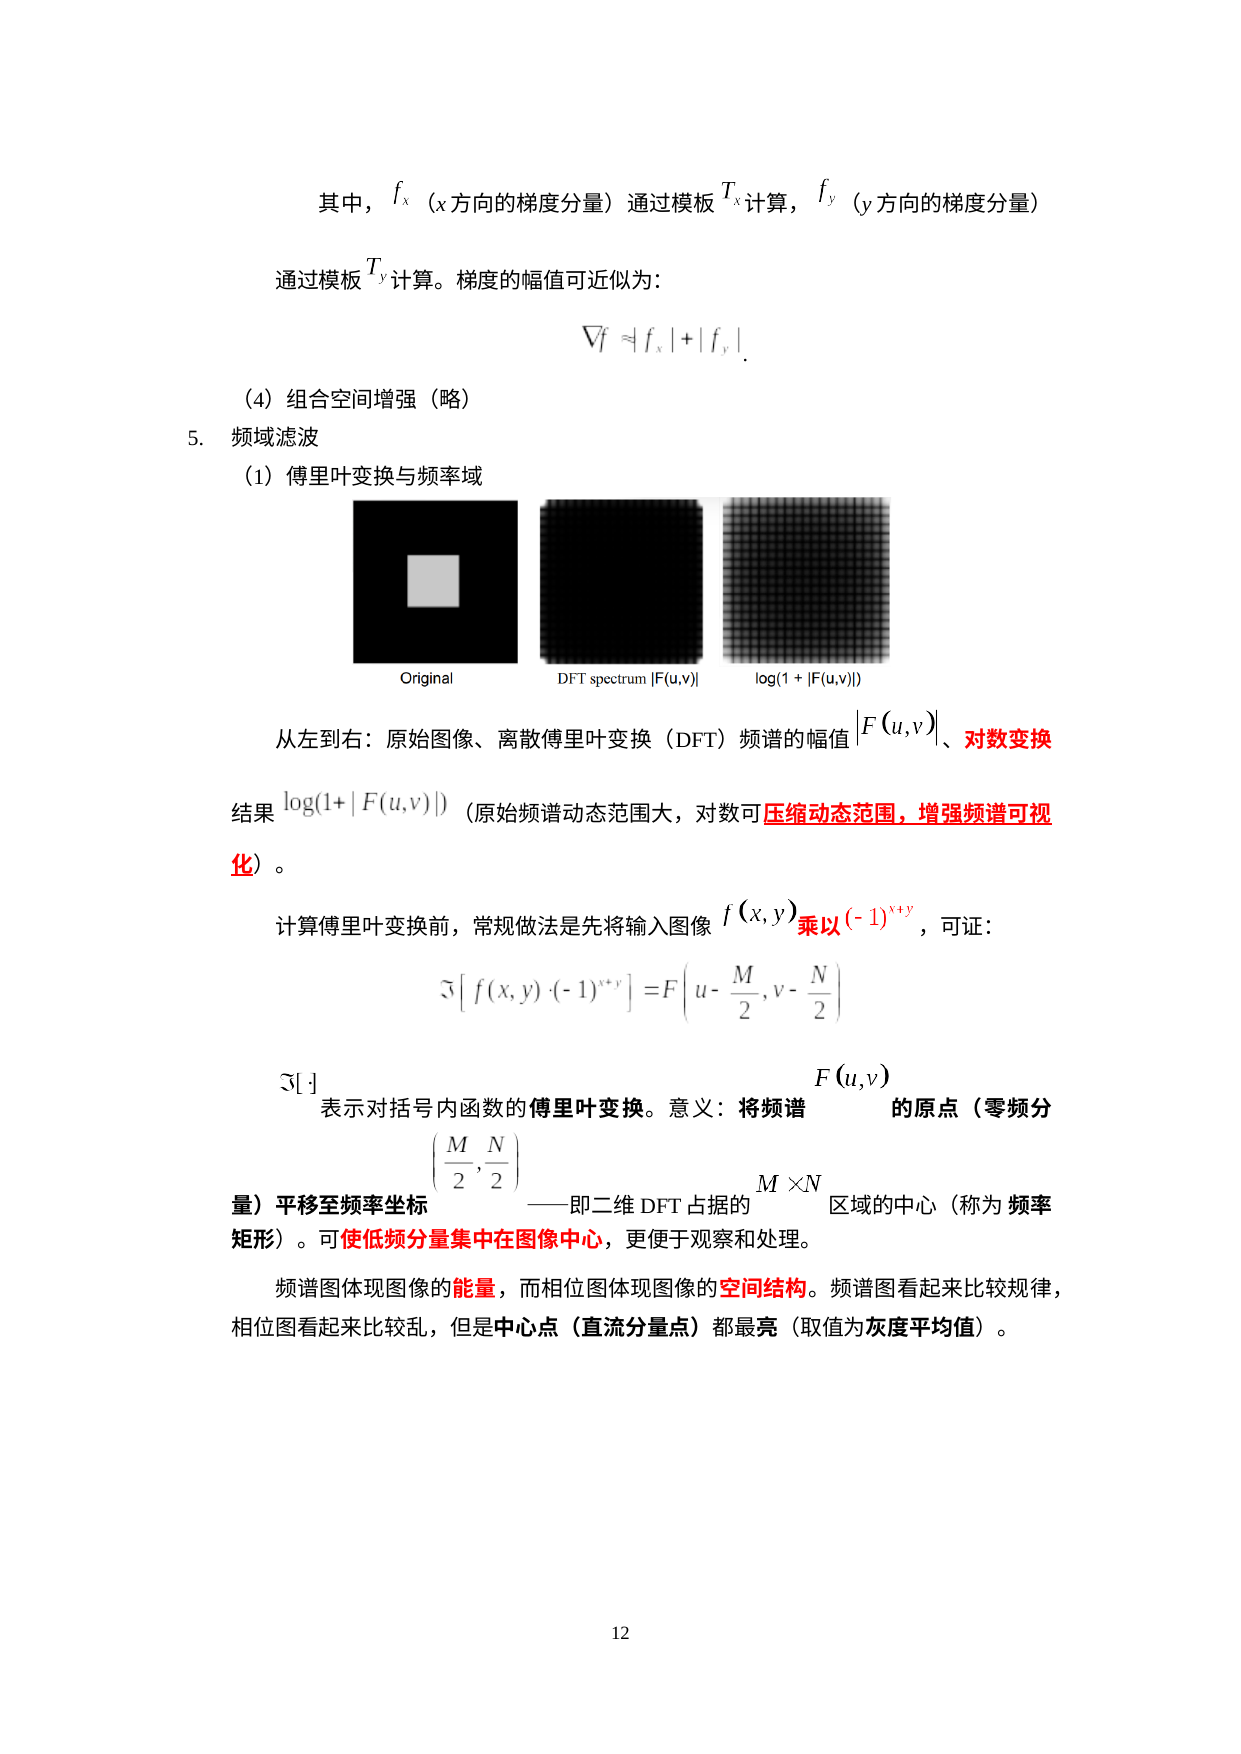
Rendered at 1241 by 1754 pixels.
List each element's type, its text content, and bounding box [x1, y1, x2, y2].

text 频谱图体现图像的能量，而相位图体现图像的空间结构。频谱图看起来比较规律，相位图看起来比较乱，但是中心点（直流分量点）都最亮（取值为灰度平均值）。 [231, 1271, 1053, 1342]
text . [231, 311, 1053, 376]
text 计算傅里叶变换前，常规做法是先将输入图像乘以，可证： [231, 886, 1053, 951]
text （4）组合空间增强（略） [187, 381, 1053, 414]
text （1）傅里叶变换与频率域 [187, 459, 1053, 491]
list 频域滤波 [187, 420, 1053, 452]
text 从左到右：原始图像、离散傅里叶变换（DFT）频谱的幅值、对数变换结果 （原始频谱动态范围大，对数可压缩动态范围，增强频谱可视化）。 [231, 697, 1053, 879]
picture [349, 497, 892, 690]
text 表示对括号内函数的傅里叶变换。意义：将频谱的原点（零频分量）平移至频率坐标——即二维DFT占据的区域的中心（称为 频率矩形）。可使低频分量集中在图像中心，更便于观察和处理。 [231, 1059, 1053, 1254]
text 其中，（x方向的梯度分量）通过模板计算，（y方向的梯度分量）通过模板计算。梯度的幅值可近似为： [275, 162, 1053, 305]
